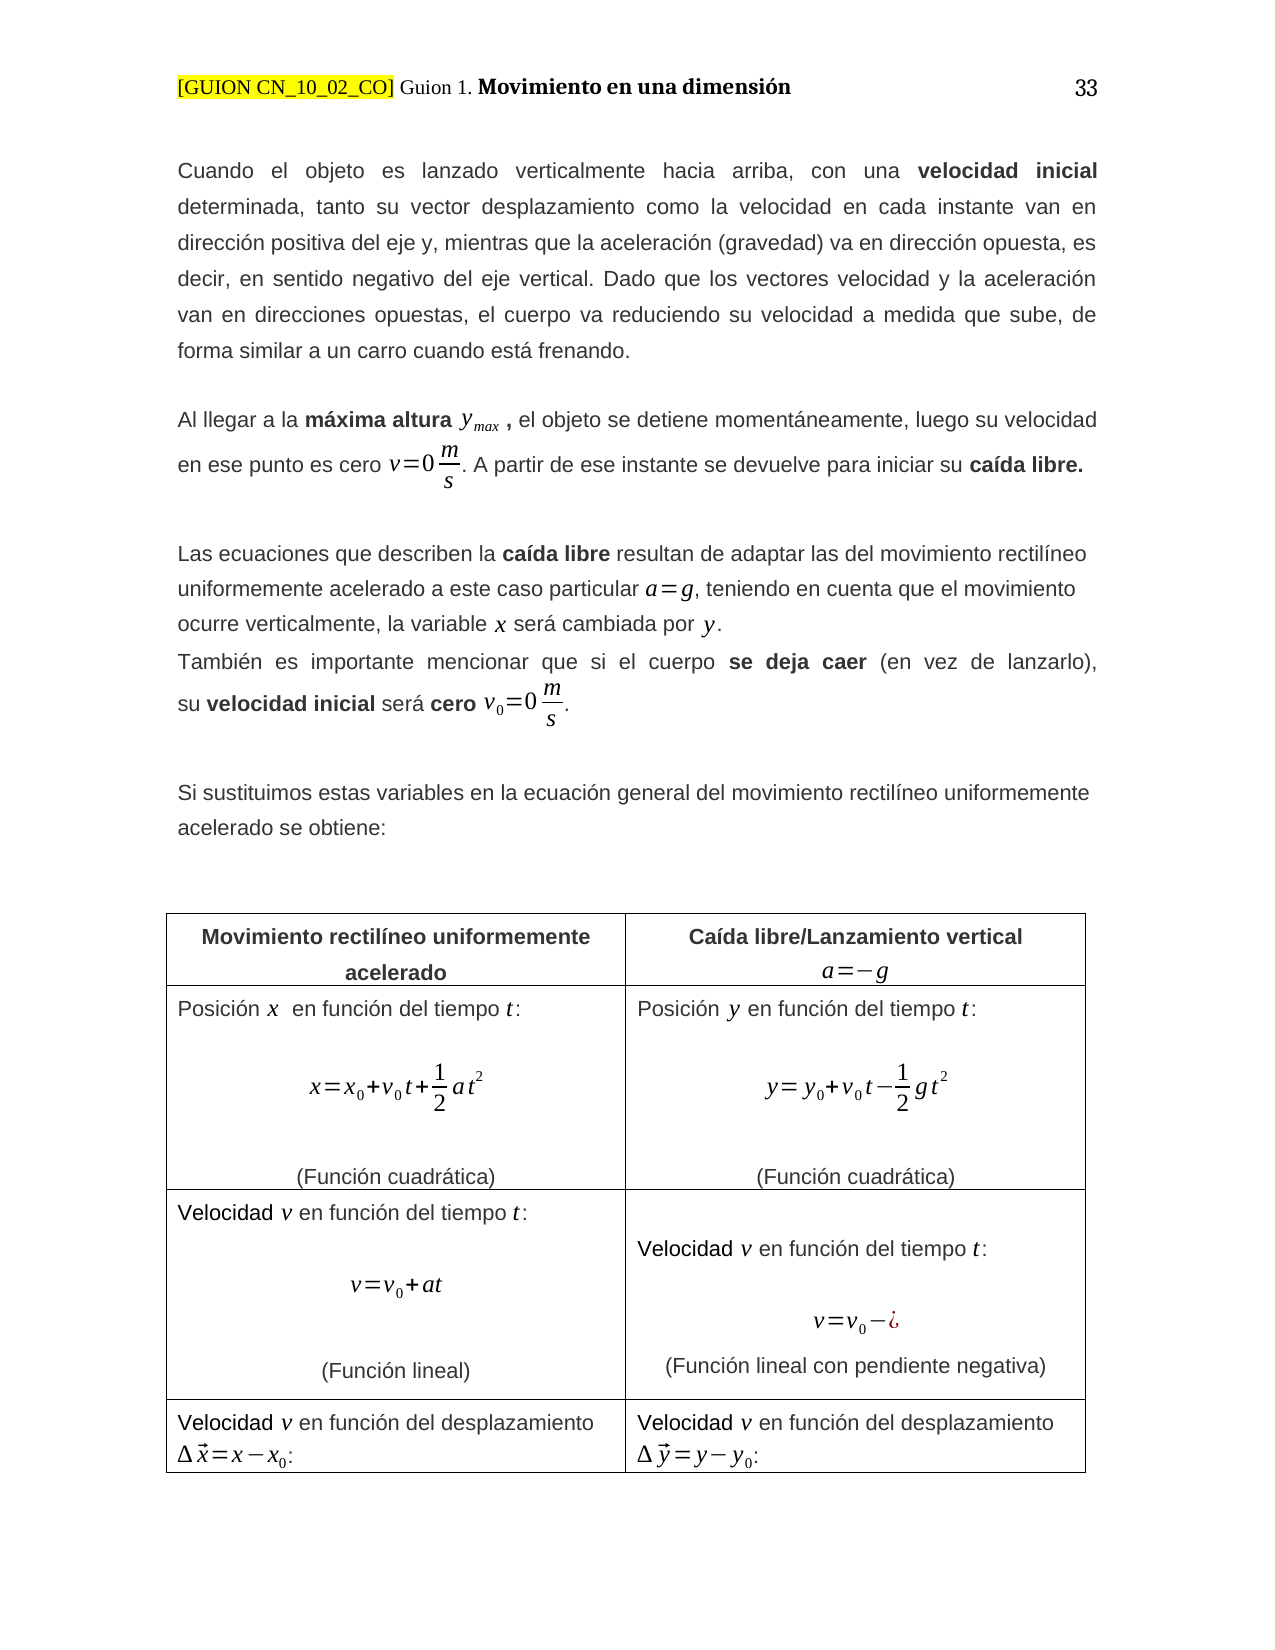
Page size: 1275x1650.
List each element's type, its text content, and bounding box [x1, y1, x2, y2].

table_header Movimiento rectilíneo uniformemente acelerado [167, 914, 625, 985]
table_cell Velocidad en función del tiempo : (Función lineal con pendiente negativa) [626, 1190, 1085, 1399]
table_cell Velocidad en función del tiempo : (Función lineal) [167, 1190, 625, 1399]
text También es importante mencionar que si el cuerpo se deja caer (en vez de lanzarlo), su velocidad inicial será cero . [177, 638, 1098, 733]
text Si sustituimos estas variables en la ecuación general del movimiento rectilíneo uniformemente acelerado se obtiene: [177, 769, 1098, 841]
text Las ecuaciones que describen la caída libre resultan de adaptar las del movimiento rectilíneo uniformemente acelerado a este caso particular , teniendo en cuenta que el movimiento ocurre verticalmente, la variable será cambiada por . [177, 530, 1098, 638]
text Cuando el objeto es lanzado verticalmente hacia arriba, con una velocidad inicial determinada, tanto su vector desplazamiento como la velocidad en cada instante van en dirección positiva del eje y, mientras que la aceleración (gravedad) va en dirección opuesta, es decir, en sentido negativo del eje vertical. Dado que los vectores velocidad y la aceleración van en direcciones opuestas, el cuerpo va reduciendo su velocidad a medida que sube, de forma similar a un carro cuando está frenando. [177, 148, 1098, 363]
table_cell Posición en función del tiempo : (Función cuadrática) [626, 986, 1085, 1189]
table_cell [626, 1400, 1085, 1472]
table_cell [167, 1400, 625, 1472]
text Al llegar a la máxima altura , el objeto se detiene momentáneamente, luego su velocidad en ese punto es cero . A partir de ese instante se devuelve para iniciar su caída libre. [177, 399, 1098, 494]
table_cell Posición en función del tiempo : (Función cuadrática) [167, 986, 625, 1189]
table_header Caída libre/Lanzamiento vertical [626, 914, 1085, 985]
